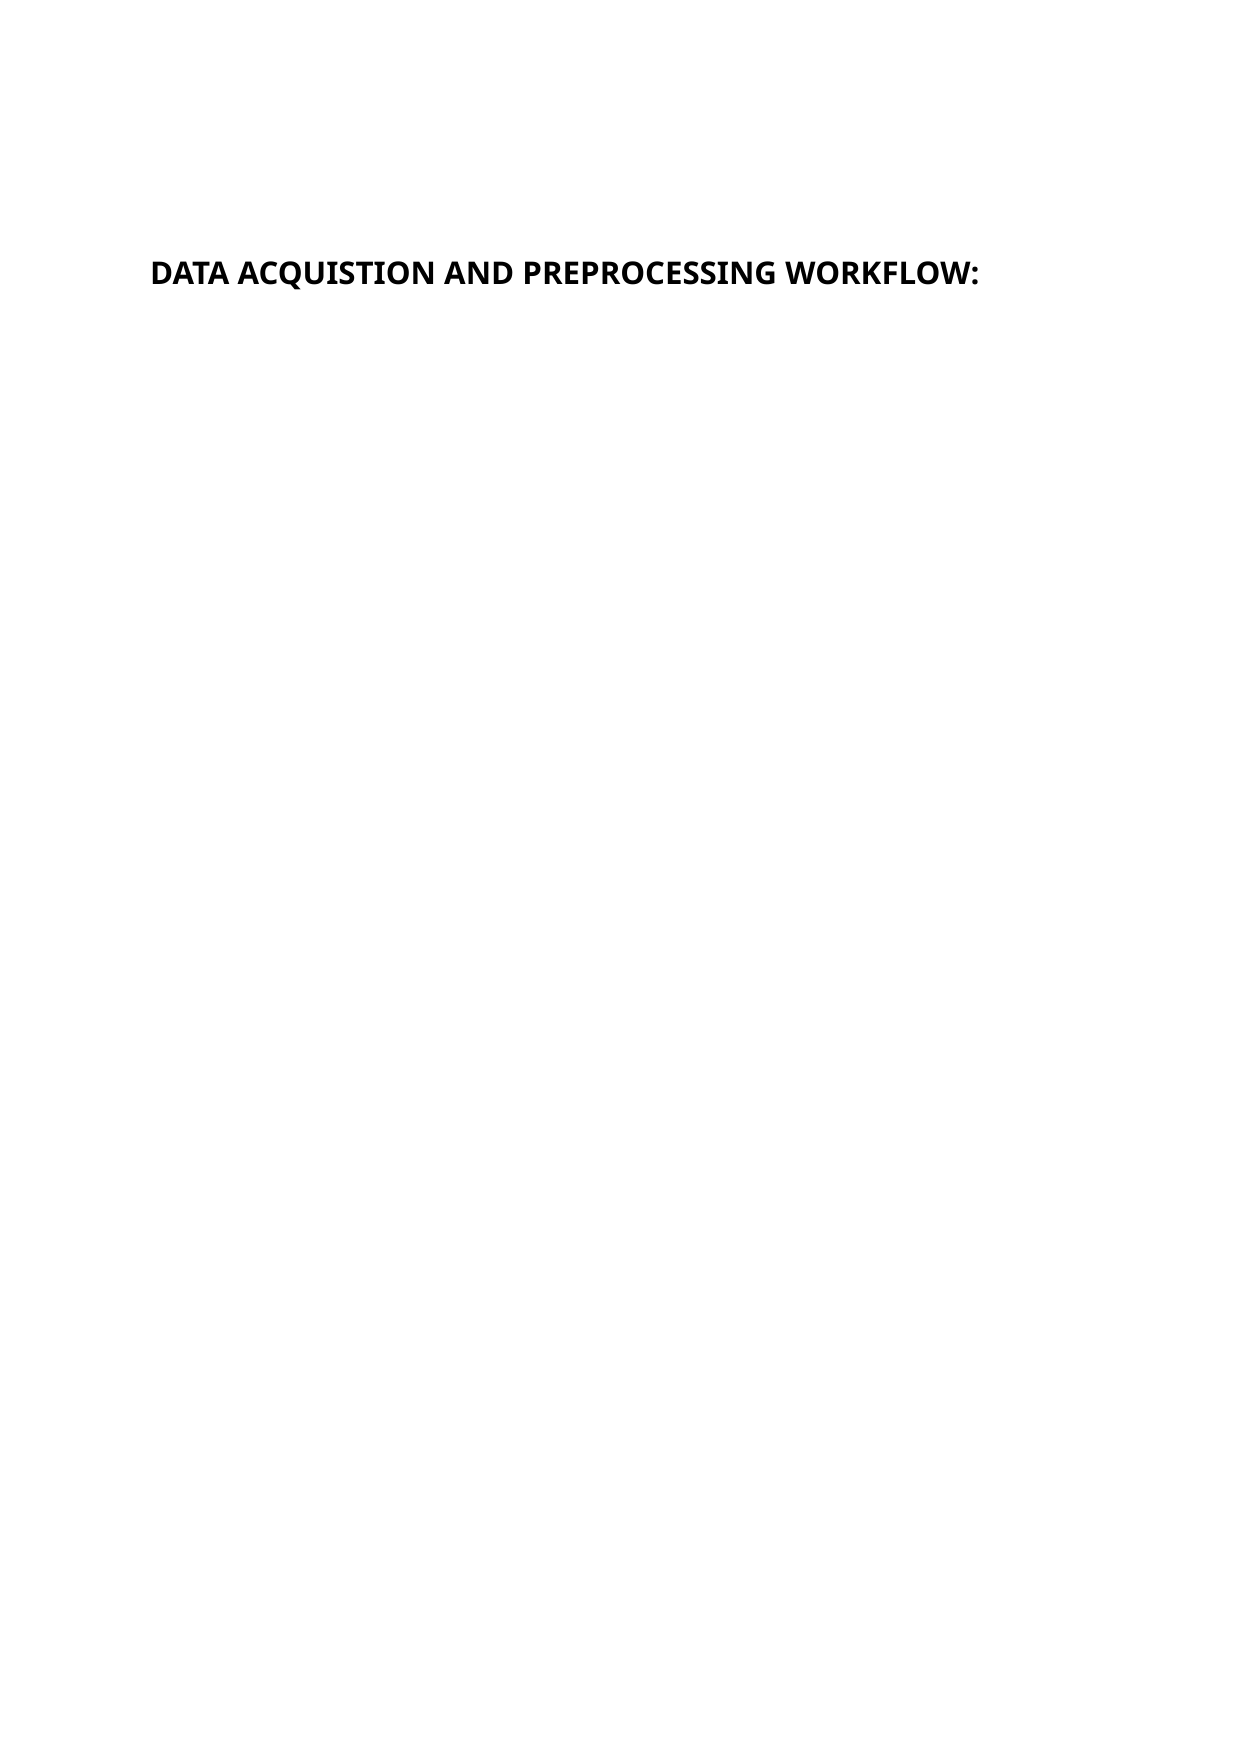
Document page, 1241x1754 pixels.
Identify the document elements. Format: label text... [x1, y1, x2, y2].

text DATA ACQUISTION AND PREPROCESSING WORKFLOW: [150, 251, 1090, 293]
